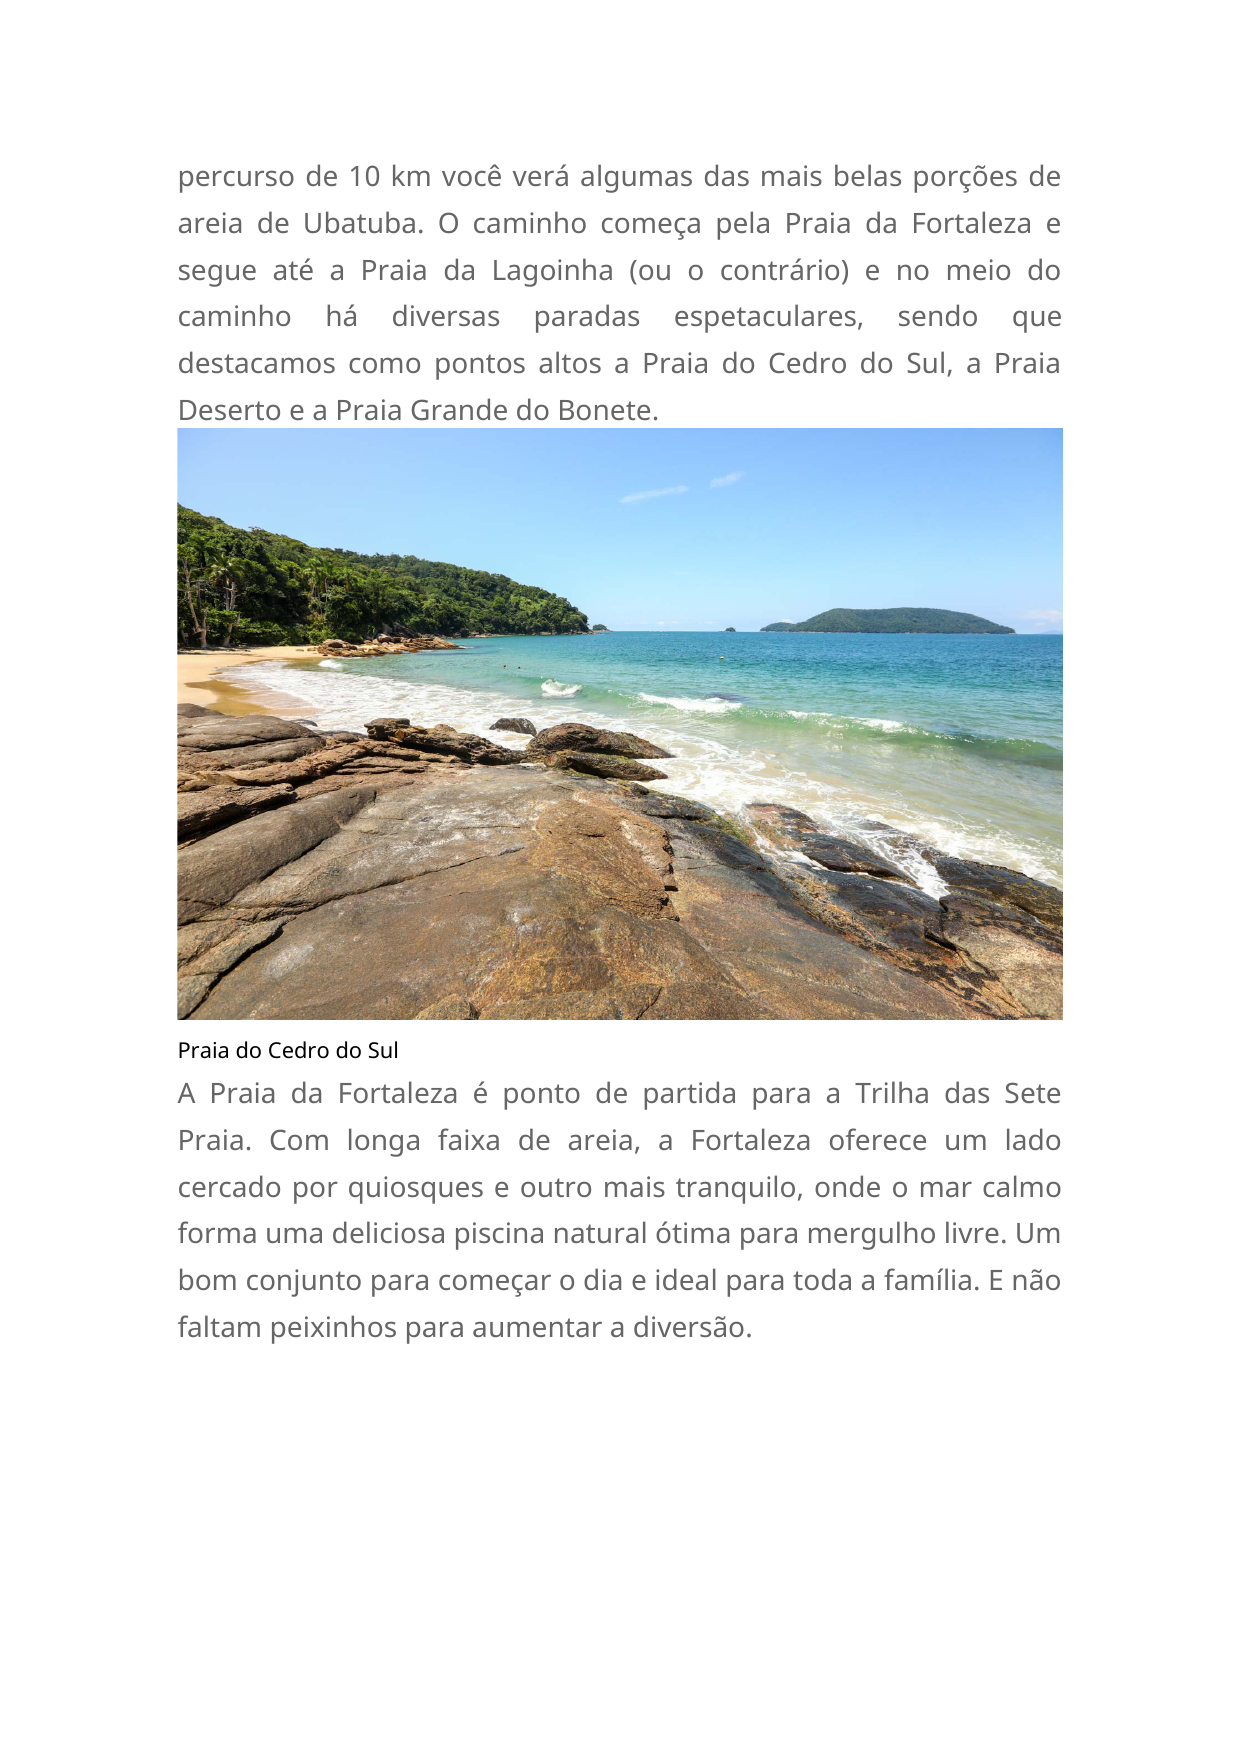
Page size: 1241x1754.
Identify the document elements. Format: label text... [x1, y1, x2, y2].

picture [177, 428, 1063, 1020]
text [177, 148, 1063, 428]
text Praia do Cedro do Sul [177, 1020, 1063, 1064]
text A Praia da Fortaleza é ponto de partida para a Trilha das Sete Praia. Com longa faixa de areia, a Fortaleza oferece um lado cercado por quiosques e outro mais tranquilo, onde o mar calmo forma uma deliciosa piscina natural ótima para mergulho livre. Um bom conjunto para começar o dia e ideal para toda a família. E não faltam peixinhos para aumentar a diversão. [177, 1064, 1063, 1346]
